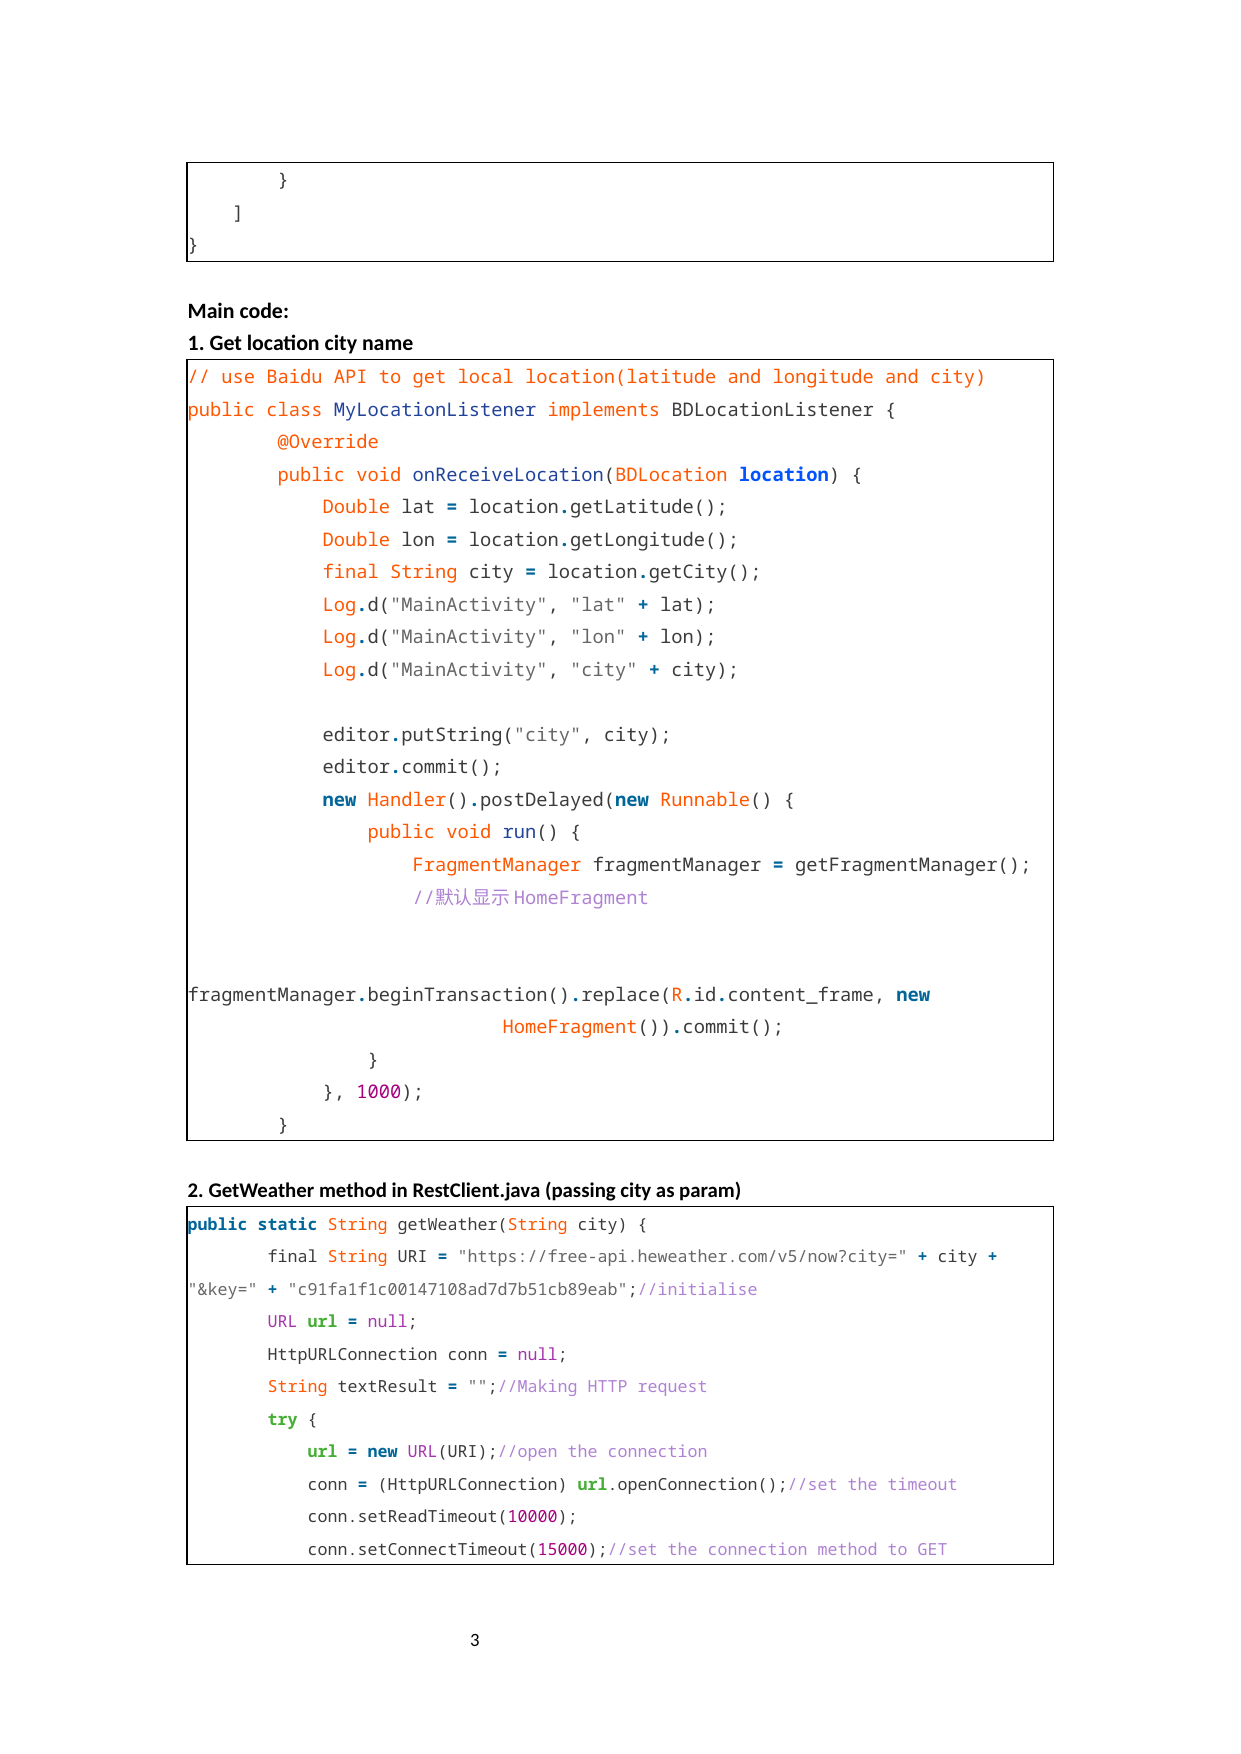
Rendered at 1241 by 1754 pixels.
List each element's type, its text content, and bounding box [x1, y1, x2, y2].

text } [188, 227, 1053, 261]
text HttpURLConnection conn = null; [188, 1337, 1053, 1370]
text public class MyLocationListener implements BDLocationListener { [188, 393, 1053, 425]
text Main code: [187, 294, 1053, 327]
text public static String getWeather(String city) { [188, 1207, 1053, 1240]
text } [188, 163, 1053, 196]
text Log.d("MainActivity", "city" + city); [188, 653, 1053, 685]
text @Override [188, 425, 1053, 458]
text new Handler().postDelayed(new Runnable() { [188, 783, 1053, 815]
text 1. Get location city name [187, 327, 1053, 359]
text Log.d("MainActivity", "lat" + lat); [188, 588, 1053, 620]
text public void onReceiveLocation(BDLocation location) { [188, 458, 1053, 490]
text url = new URL(URI);//open the connection [188, 1435, 1053, 1467]
text Double lat = location.getLatitude(); [188, 490, 1053, 523]
text editor.putString("city", city); [188, 718, 1053, 750]
text 2. GetWeather method in RestClient.java (passing city as param) [187, 1174, 1053, 1206]
text } [188, 1043, 1053, 1075]
text final String URI = "https://free-api.heweather.com/v5/now?city=" + city + "&key=" + "c91fa1f1c00147108ad7d7b51cb89eab";//initialise [188, 1240, 1053, 1305]
text Double lon = location.getLongitude(); [188, 523, 1053, 555]
text FragmentManager fragmentManager = getFragmentManager(); [188, 848, 1053, 880]
text conn = (HttpURLConnection) url.openConnection();//set the timeout [188, 1467, 1053, 1500]
text // use Baidu API to get local location(latitude and longitude and city) [188, 360, 1053, 393]
text conn.setConnectTimeout(15000);//set the connection method to GET [188, 1532, 1053, 1564]
text Log.d("MainActivity", "lon" + lon); [188, 620, 1053, 653]
text public void run() { [188, 815, 1053, 848]
text HomeFragment()).commit(); [188, 1010, 1053, 1043]
text ] [188, 196, 1053, 227]
text String textResult = "";//Making HTTP request [188, 1370, 1053, 1402]
text } [188, 1107, 1053, 1140]
text URL url = null; [188, 1305, 1053, 1337]
text fragmentManager.beginTransaction().replace(R.id.content_frame, new [188, 913, 1053, 1010]
text conn.setReadTimeout(10000); [188, 1500, 1053, 1532]
text editor.commit(); [188, 750, 1053, 783]
text final String city = location.getCity(); [188, 555, 1053, 588]
text //默认显示HomeFragment [188, 880, 1053, 913]
text try { [188, 1402, 1053, 1435]
text }, 1000); [188, 1075, 1053, 1107]
